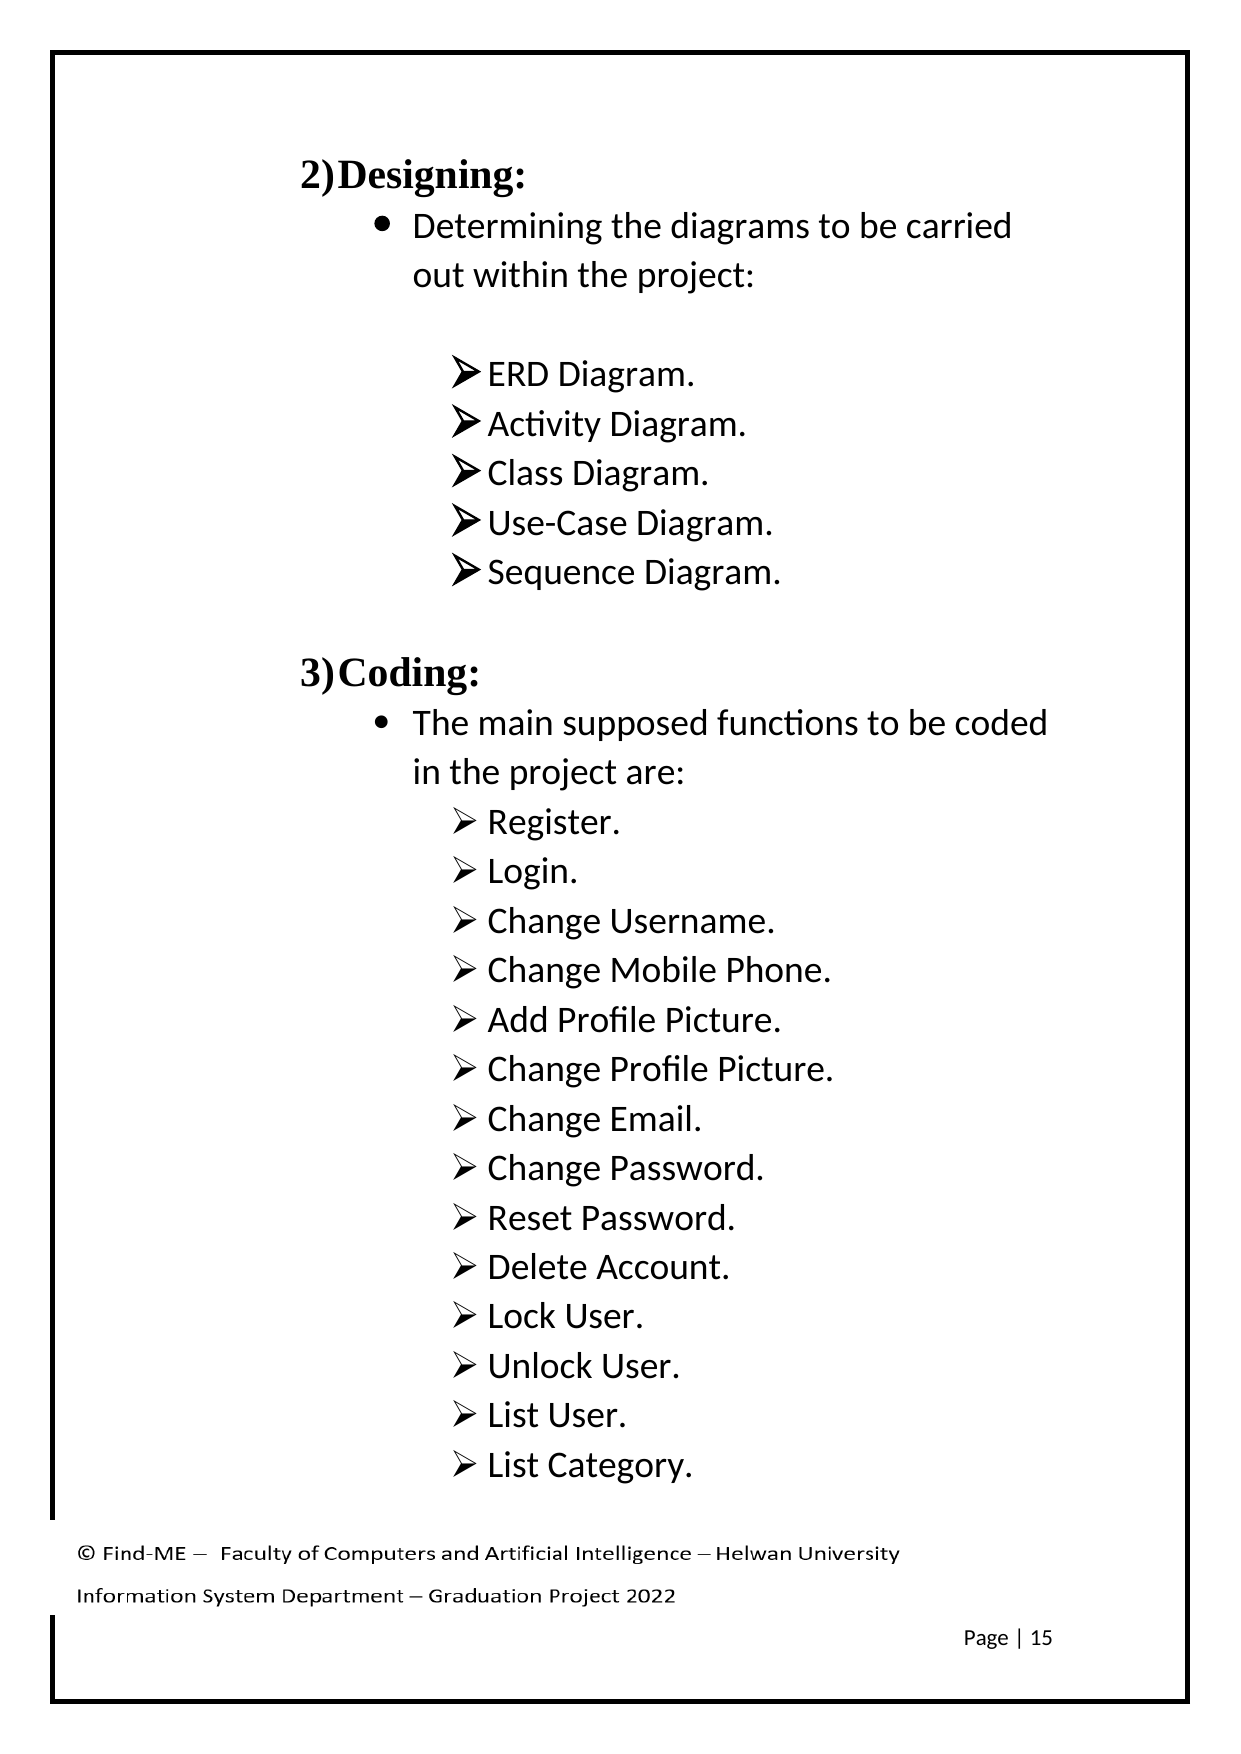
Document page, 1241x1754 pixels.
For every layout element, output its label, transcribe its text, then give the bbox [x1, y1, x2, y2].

list Coding: [300, 647, 1053, 695]
list Designing: [300, 150, 1053, 198]
list Lock User. [450, 1292, 1053, 1338]
list Delete Account. [450, 1243, 1053, 1289]
picture [49, 1520, 909, 1615]
list Change Profile Picture. [450, 1045, 1053, 1091]
list Use-Case Diagram. [450, 498, 1053, 544]
list Reset Password. [450, 1193, 1053, 1239]
list Add Profile Picture. [450, 996, 1053, 1041]
list ERD Diagram. [450, 350, 1053, 396]
list Change Mobile Phone. [450, 946, 1053, 992]
list Unlock User. [450, 1342, 1053, 1388]
list The main supposed functions to be coded in the project are: [375, 699, 1053, 794]
list Change Password. [450, 1144, 1053, 1190]
list Activity Diagram. [450, 399, 1053, 445]
list Determining the diagrams to be carried out within the project: [375, 202, 1053, 297]
list List Category. [450, 1441, 1053, 1487]
list Change Username. [450, 897, 1053, 942]
list Change Email. [450, 1094, 1053, 1140]
list List User. [450, 1391, 1053, 1437]
list Sequence Diagram. [450, 548, 1053, 594]
list Register. [450, 798, 1053, 843]
list Login. [450, 847, 1053, 893]
list Class Diagram. [450, 449, 1053, 495]
